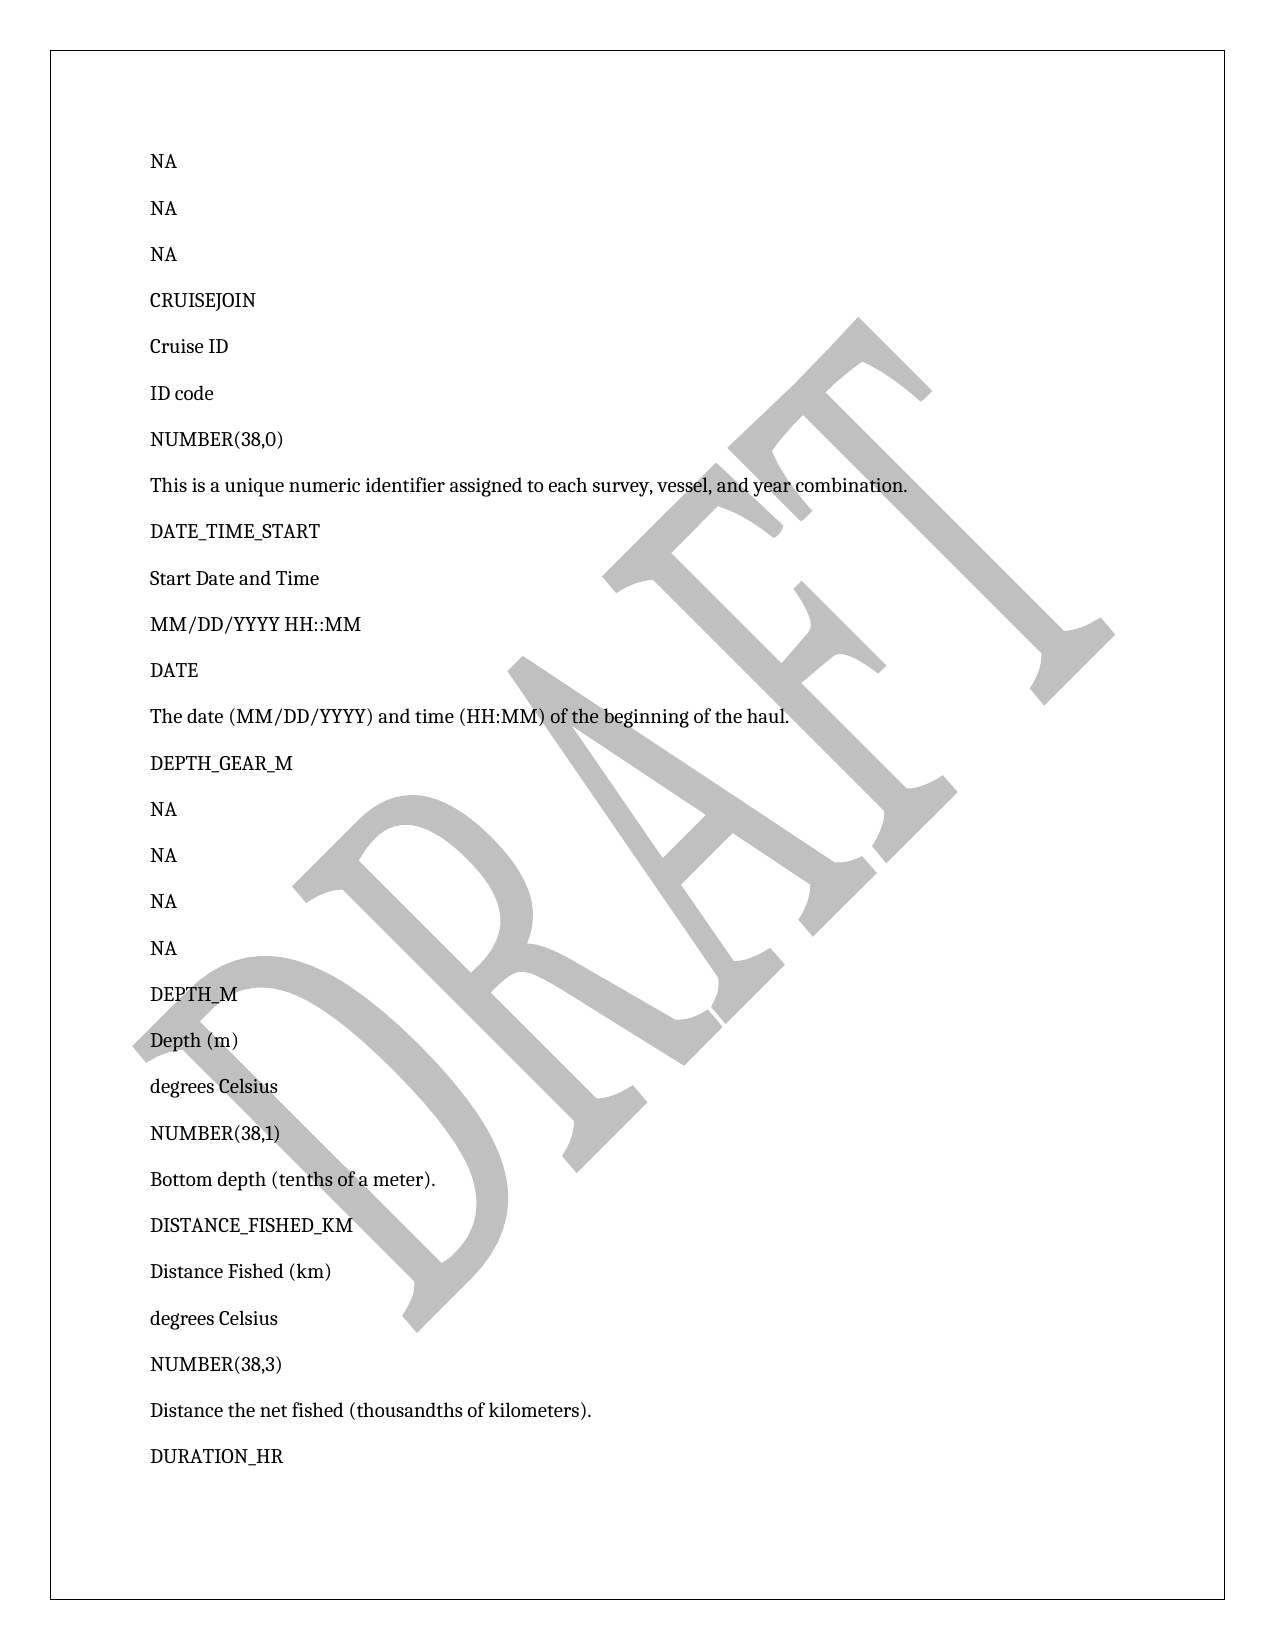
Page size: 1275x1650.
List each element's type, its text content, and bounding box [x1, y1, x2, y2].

text The date (MM/DD/YYYY) and time (HH:MM) of the beginning of the haul. [150, 705, 1125, 729]
text Depth (m) [150, 1029, 1125, 1053]
text NA [150, 150, 1125, 174]
text This is a unique numeric identifier assigned to each survey, vessel, and year combination. [150, 474, 1125, 498]
text DEPTH_GEAR_M [150, 751, 1125, 775]
text degrees Celsius [150, 1306, 1125, 1330]
text CRUISEJOIN [150, 289, 1125, 313]
text Distance Fished (km) [150, 1260, 1125, 1284]
text DATE_TIME_START [150, 520, 1125, 544]
text NA [150, 936, 1125, 960]
text Bottom depth (tenths of a meter). [150, 1167, 1125, 1191]
text NA [150, 890, 1125, 914]
text DISTANCE_FISHED_KM [150, 1214, 1125, 1238]
text NUMBER(38,3) [150, 1352, 1125, 1376]
text NUMBER(38,0) [150, 427, 1125, 451]
text DURATION_HR [150, 1445, 1125, 1469]
text DATE [150, 659, 1125, 683]
text NA [150, 242, 1125, 266]
text NUMBER(38,1) [150, 1121, 1125, 1145]
text Cruise ID [150, 335, 1125, 359]
text Distance the net fished (thousandths of kilometers). [150, 1399, 1125, 1423]
text degrees Celsius [150, 1075, 1125, 1099]
text MM/DD/YYYY HH::MM [150, 612, 1125, 636]
text NA [150, 844, 1125, 868]
text ID code [150, 381, 1125, 405]
text DEPTH_M [150, 982, 1125, 1006]
text Start Date and Time [150, 566, 1125, 590]
text NA [150, 196, 1125, 220]
text NA [150, 797, 1125, 821]
